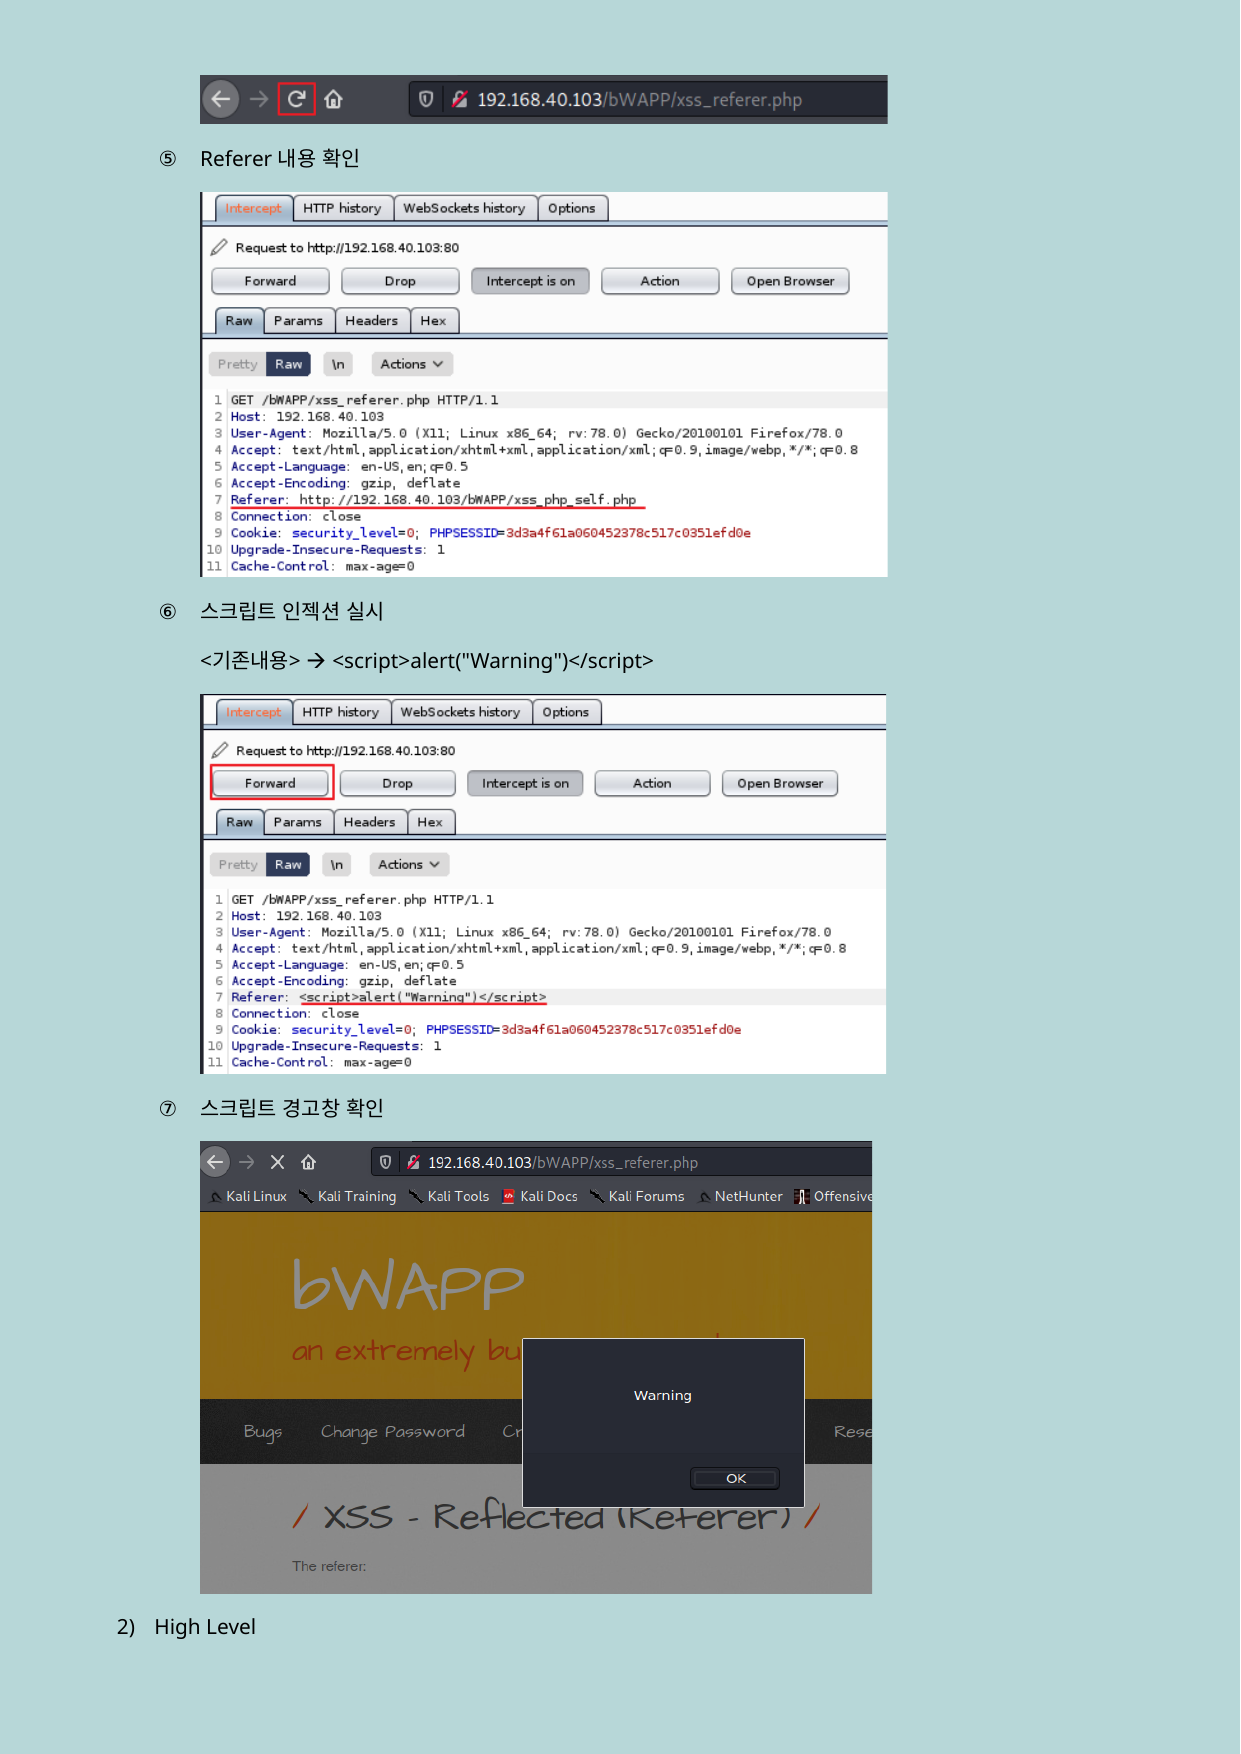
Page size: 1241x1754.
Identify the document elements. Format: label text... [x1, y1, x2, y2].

list <기존내용> <script>alert("Warning")</script> [200, 645, 1165, 675]
picture [200, 192, 888, 577]
list Referer 내용 확인 [158, 143, 1165, 173]
list High Level [117, 1612, 1165, 1641]
picture [200, 694, 887, 1074]
list 스크립트 인젝션 실시 [158, 595, 1165, 626]
picture [200, 75, 888, 124]
picture [200, 1141, 873, 1594]
list 스크립트 경고창 확인 [158, 1092, 1165, 1123]
